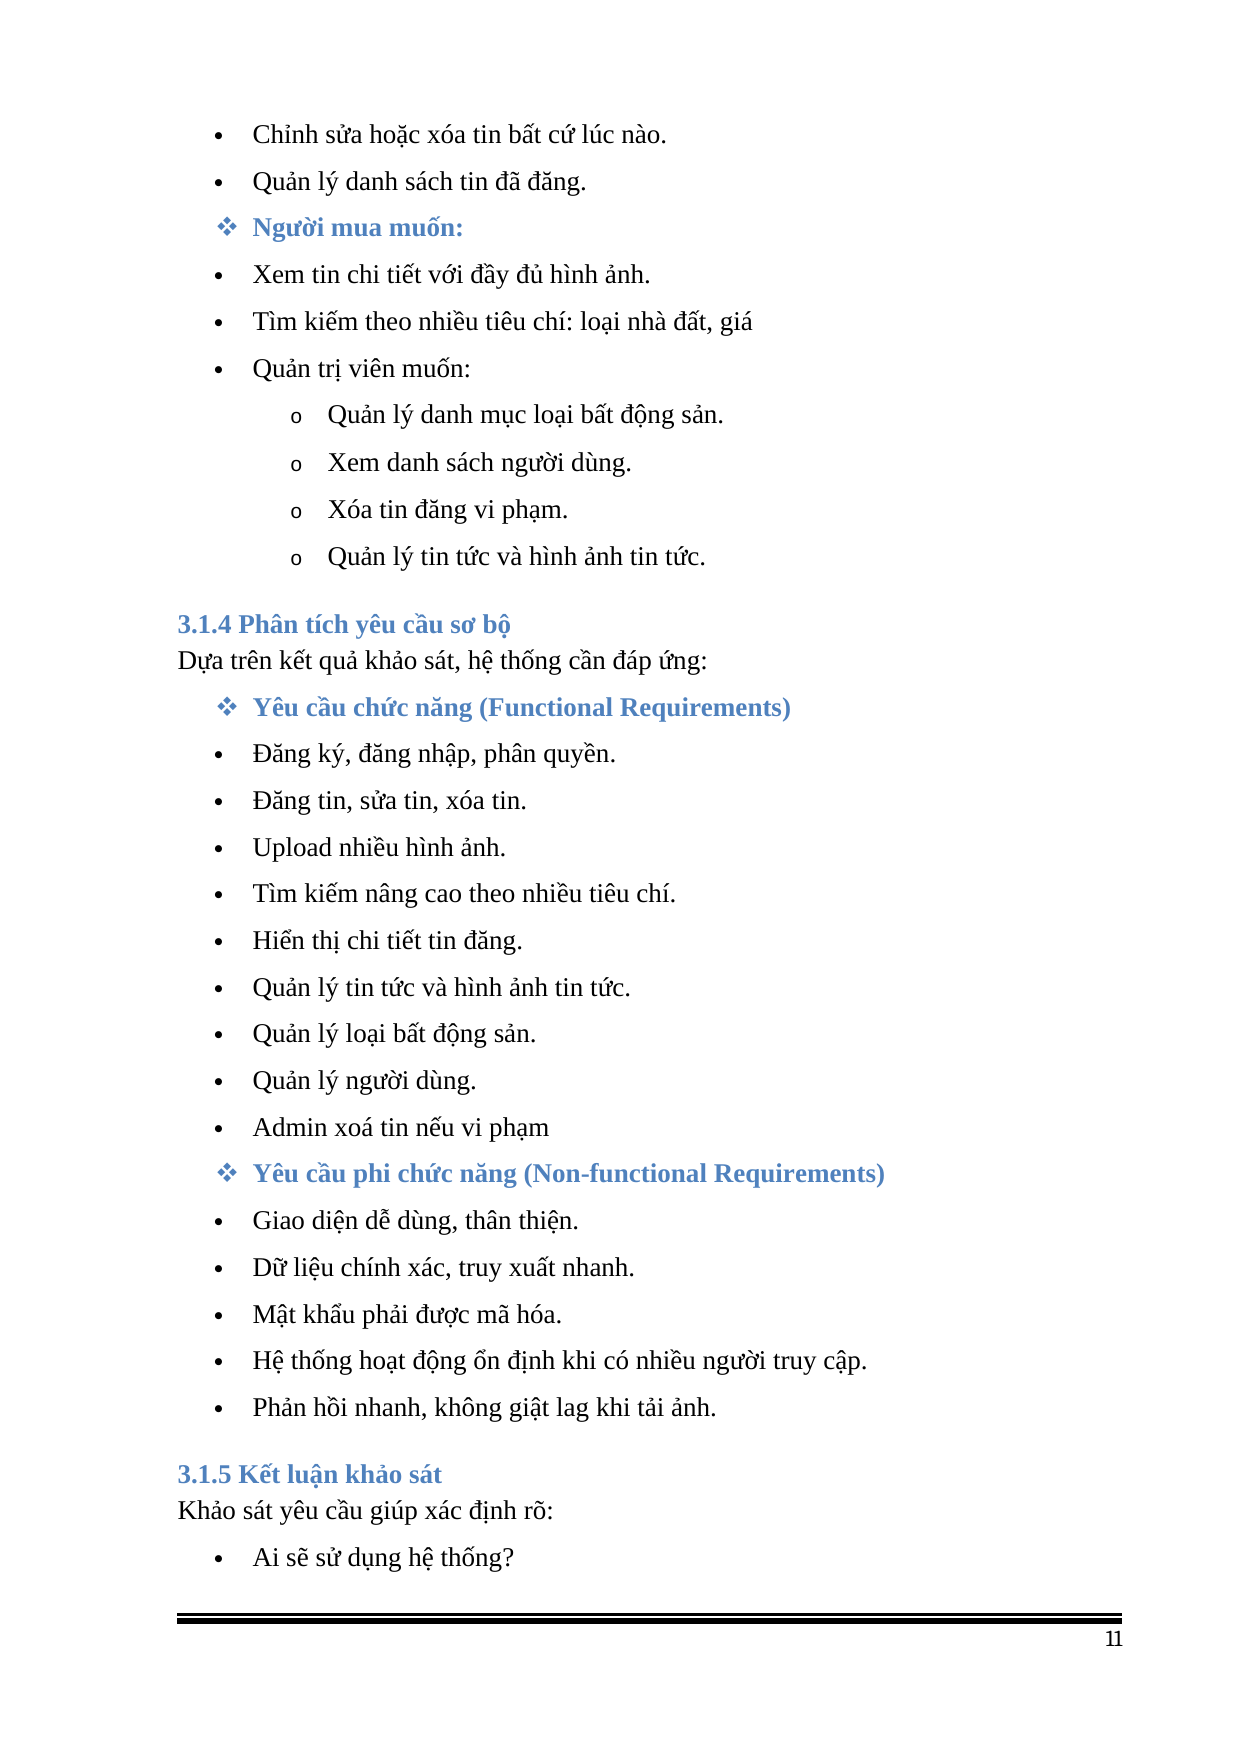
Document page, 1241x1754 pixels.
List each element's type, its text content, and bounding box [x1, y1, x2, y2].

list Xem tin chi tiết với đầy đủ hình ảnh. [215, 258, 1122, 289]
list Dữ liệu chính xác, truy xuất nhanh. [215, 1251, 1122, 1282]
list Upload nhiều hình ảnh. [215, 831, 1122, 862]
list Hiển thị chi tiết tin đăng. [215, 924, 1122, 955]
list Quản lý tin tức và hình ảnh tin tức. [215, 971, 1122, 1002]
list Quản lý loại bất động sản. [215, 1018, 1122, 1049]
list Tìm kiếm theo nhiều tiêu chí: loại nhà đất, giá [215, 305, 1122, 336]
subtitle Người mua muốn: [215, 211, 1122, 243]
list Quản lý danh mục loại bất động sản. [290, 398, 1122, 430]
list Phản hồi nhanh, không giật lag khi tải ảnh. [215, 1391, 1122, 1422]
list Quản lý người dùng. [215, 1064, 1122, 1095]
list Chỉnh sửa hoặc xóa tin bất cứ lúc nào. [215, 118, 1122, 149]
list Quản trị viên muốn: [215, 352, 1122, 383]
list Đăng tin, sửa tin, xóa tin. [215, 784, 1122, 815]
list Xem danh sách người dùng. [290, 446, 1122, 477]
list Đăng ký, đăng nhập, phân quyền. [215, 738, 1122, 769]
text Dựa trên kết quả khảo sát, hệ thống cần đáp ứng: [177, 644, 1122, 675]
subtitle Yêu cầu chức năng (Functional Requirements) [215, 691, 1122, 722]
list Xóa tin đăng vi phạm. [290, 493, 1122, 524]
subtitle 3.1.5 Kết luận khảo sát [177, 1459, 1122, 1490]
list Hệ thống hoạt động ổn định khi có nhiều người truy cập. [215, 1344, 1122, 1376]
list Giao diện dễ dùng, thân thiện. [215, 1204, 1122, 1236]
list Ai sẽ sử dụng hệ thống? [215, 1541, 1122, 1572]
subtitle Yêu cầu phi chức năng (Non-functional Requirements) [215, 1158, 1122, 1189]
text Khảo sát yêu cầu giúp xác định rõ: [177, 1494, 1122, 1526]
list Mật khẩu phải được mã hóa. [215, 1298, 1122, 1329]
list Tìm kiếm nâng cao theo nhiều tiêu chí. [215, 878, 1122, 909]
list Quản lý danh sách tin đã đăng. [215, 165, 1122, 196]
list Quản lý tin tức và hình ảnh tin tức. [290, 540, 1122, 572]
list Admin xoá tin nếu vi phạm [215, 1111, 1122, 1142]
subtitle 3.1.4 Phân tích yêu cầu sơ bộ [177, 608, 1122, 639]
